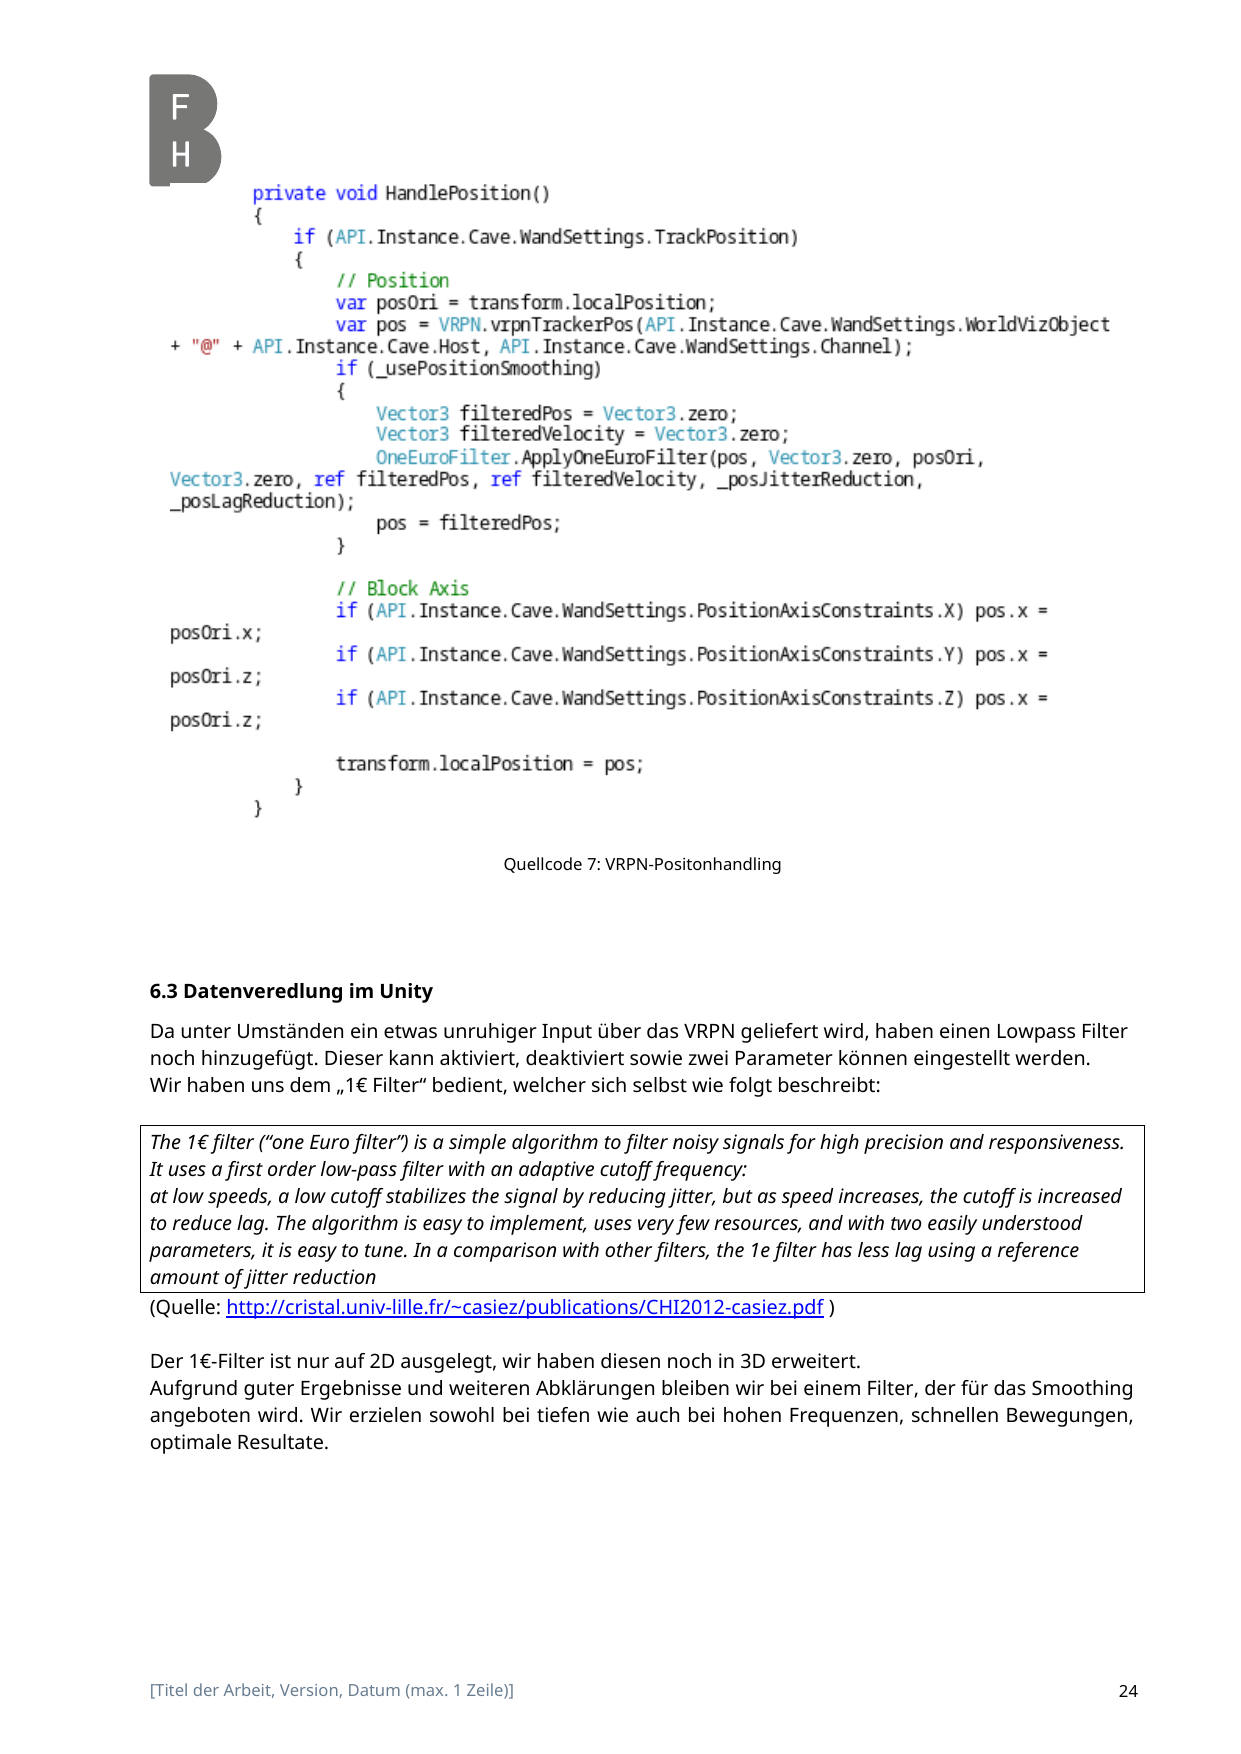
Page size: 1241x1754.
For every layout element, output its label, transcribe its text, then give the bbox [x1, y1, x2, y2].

text (Quelle: http://cristal.univ-lille.fr/~casiez/publications/CHI2012-casiez.pdf ) [149, 1293, 1136, 1320]
text Wir haben uns dem „1€ Filter“ bedient, welcher sich selbst wie folgt beschreibt: [149, 1071, 1136, 1098]
subtitle Datenveredlung im Unity [149, 978, 1136, 1005]
text Da unter Umständen ein etwas unruhiger Input über das VRPN geliefert wird, haben einen Lowpass Filter noch hinzugefügt. Dieser kann aktiviert, deaktiviert sowie zwei Parameter können eingestellt werden. [149, 1017, 1136, 1071]
text Aufgrund guter Ergebnisse und weiteren Abklärungen bleiben wir bei einem Filter, der für das Smoothing angeboten wird. Wir erzielen sowohl bei tiefen wie auch bei hohen Frequenzen, schnellen Bewegungen, optimale Resultate. [149, 1374, 1136, 1455]
text The 1€ filter (“one Euro filter”) is a simple algorithm to filter noisy signals for high precision and responsiveness. It uses a first order low-pass filter with an adaptive cutoff frequency: [141, 1126, 1144, 1179]
text Der 1€-Filter ist nur auf 2D ausgelegt, wir haben diesen noch in 3D erweitert. [149, 1347, 1136, 1374]
text at low speeds, a low cutoff stabilizes the signal by reducing jitter, but as speed increases, the cutoff is increased to reduce lag. The algorithm is easy to implement, uses very few resources, and with two easily understood parameters, it is easy to tune. In a comparison with other filters, the 1e filter has less lag using a reference amount of jitter reduction [141, 1179, 1144, 1292]
